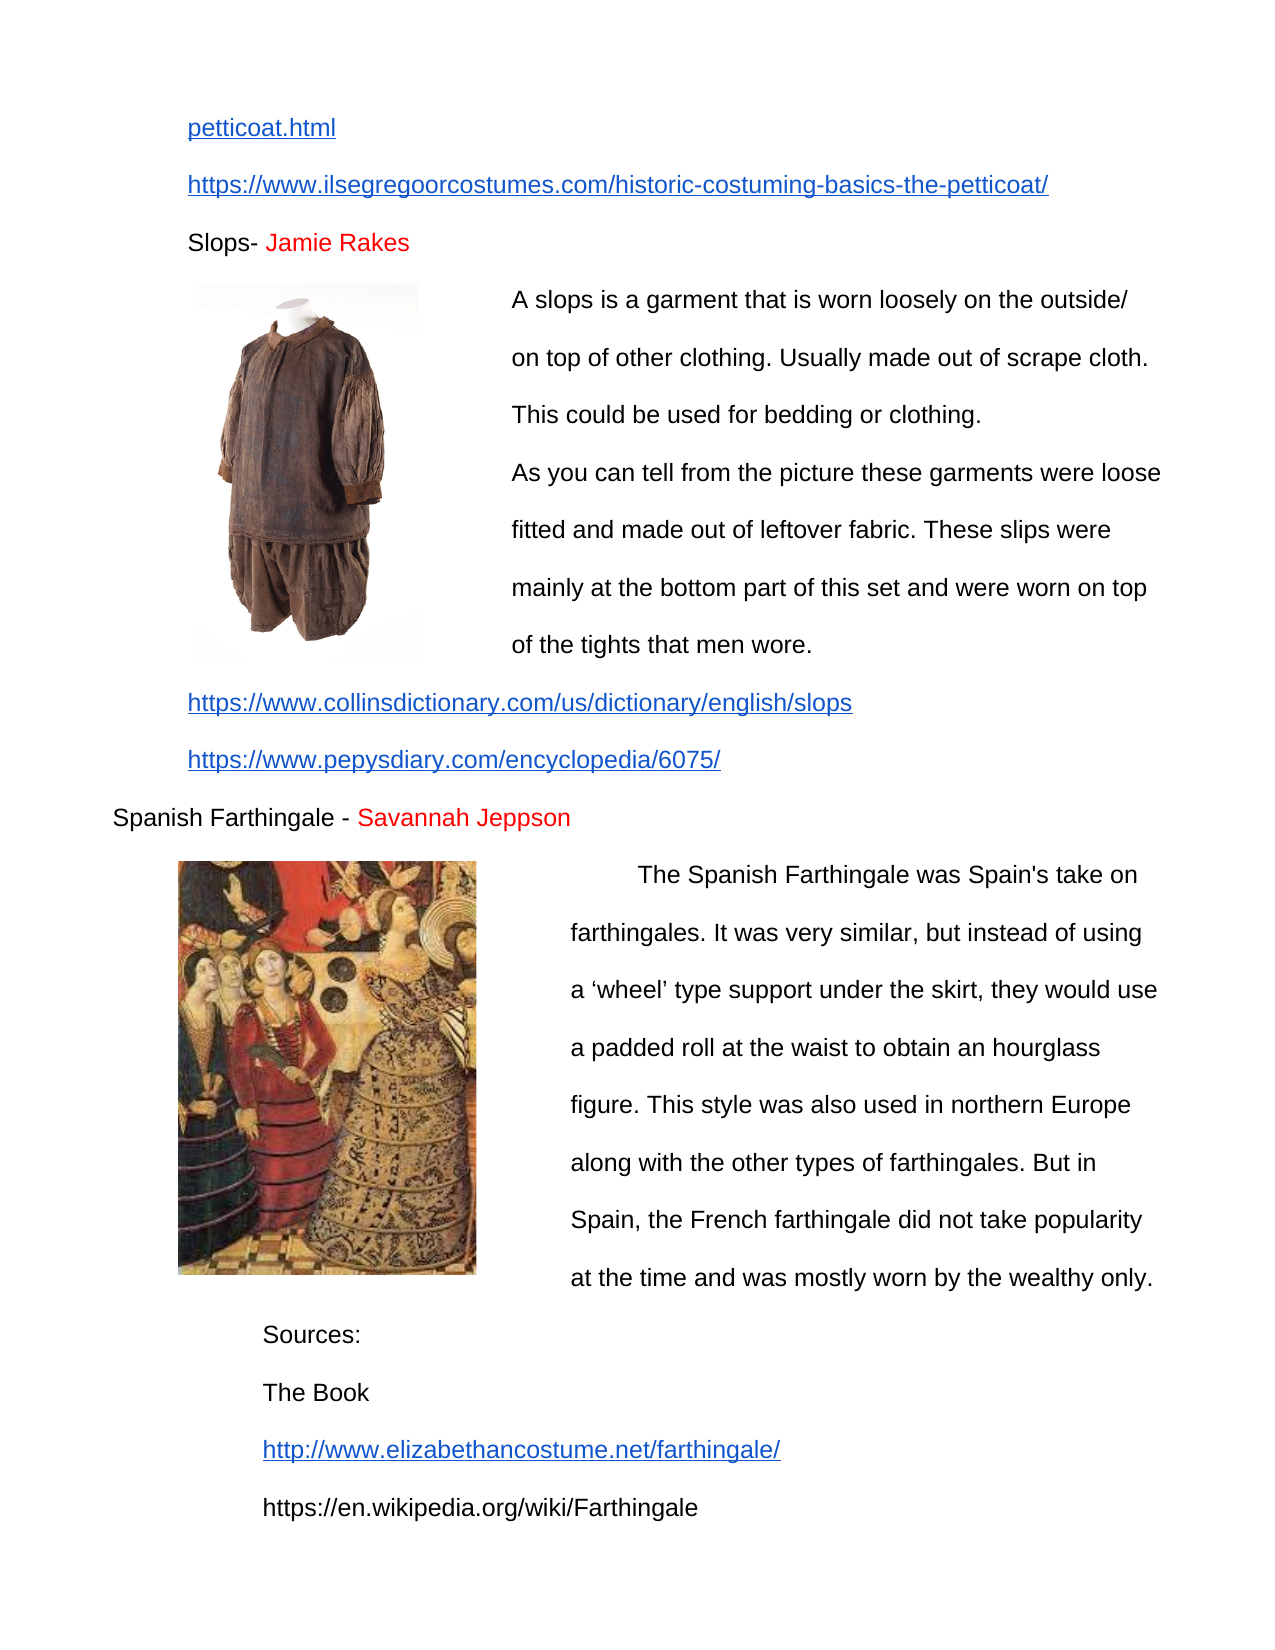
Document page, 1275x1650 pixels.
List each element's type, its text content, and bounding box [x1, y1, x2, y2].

text http://www.elizabethancostume.net/petticoat.html [187, 112, 1162, 141]
text The Book [187, 1377, 1162, 1406]
text https://www.collinsdictionary.com/us/dictionary/english/slops [187, 687, 1162, 716]
text http://www.elizabethancostume.net/farthingale/ [187, 1435, 1162, 1464]
text A slops is a garment that is worn loosely on the outside/ on top of other clothing. Usually made out of scrape cloth. This could be used for bedding or clothing. [418, 285, 1162, 429]
text Spanish Farthingale - Savannah Jeppson [112, 802, 1162, 831]
text Sources: [187, 1320, 1162, 1349]
text https://www.pepysdiary.com/encyclopedia/6075/ [187, 745, 1162, 774]
picture [178, 861, 477, 1275]
text https://www.ilsegregoorcostumes.com/historic-costuming-basics-the-petticoat/ [187, 170, 1162, 199]
text Slops- Jamie Rakes [187, 227, 1162, 256]
text As you can tell from the picture these garments were loose fitted and made out of leftover fabric. These slips were mainly at the bottom part of this set and were worn on top of the tights that men wore. [418, 457, 1162, 659]
text https://en.wikipedia.org/wiki/Farthingale [187, 1492, 1162, 1521]
picture [184, 283, 418, 663]
